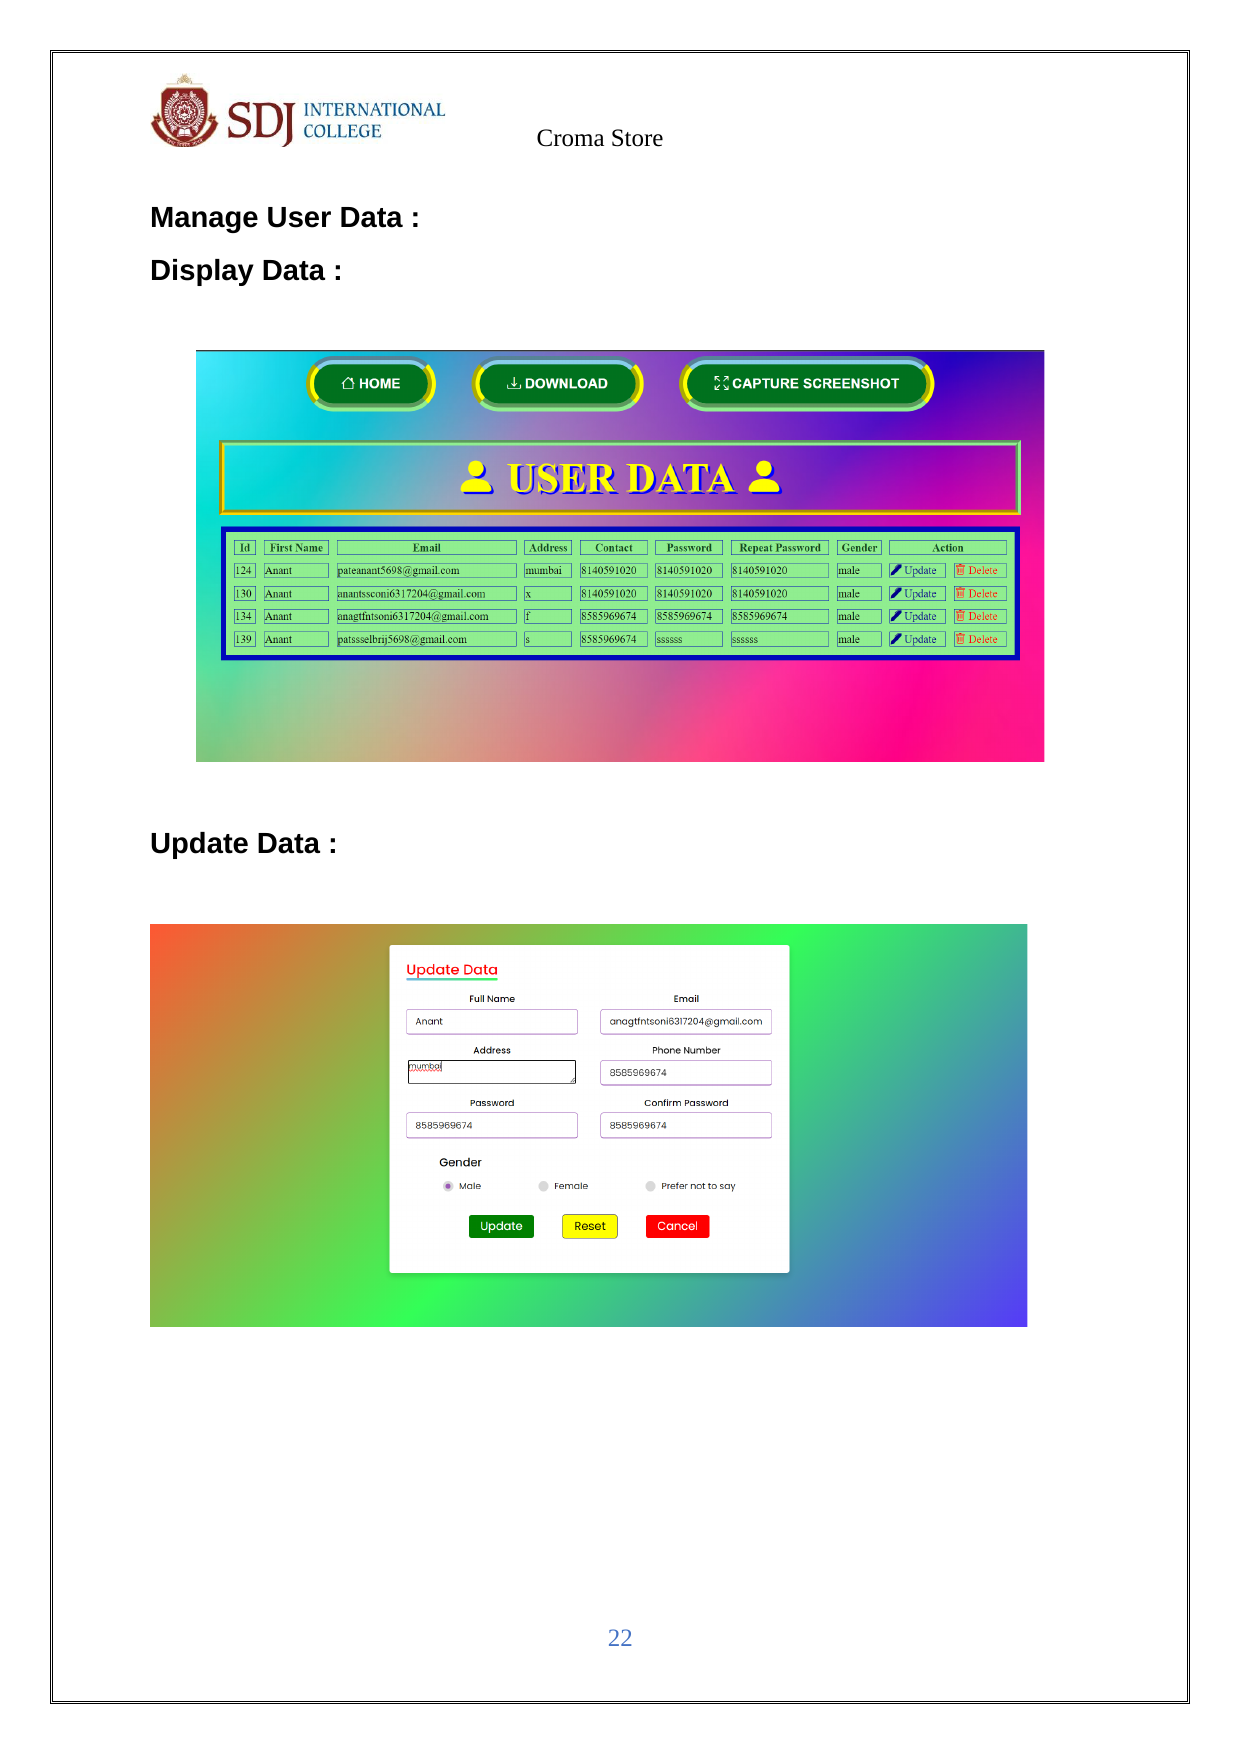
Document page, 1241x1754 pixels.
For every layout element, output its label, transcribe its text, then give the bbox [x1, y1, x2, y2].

picture [196, 350, 1045, 762]
text Display Data : [150, 253, 1090, 286]
text Manage User Data : [150, 200, 1090, 234]
picture [150, 924, 1028, 1327]
text Update Data : [150, 826, 1090, 860]
